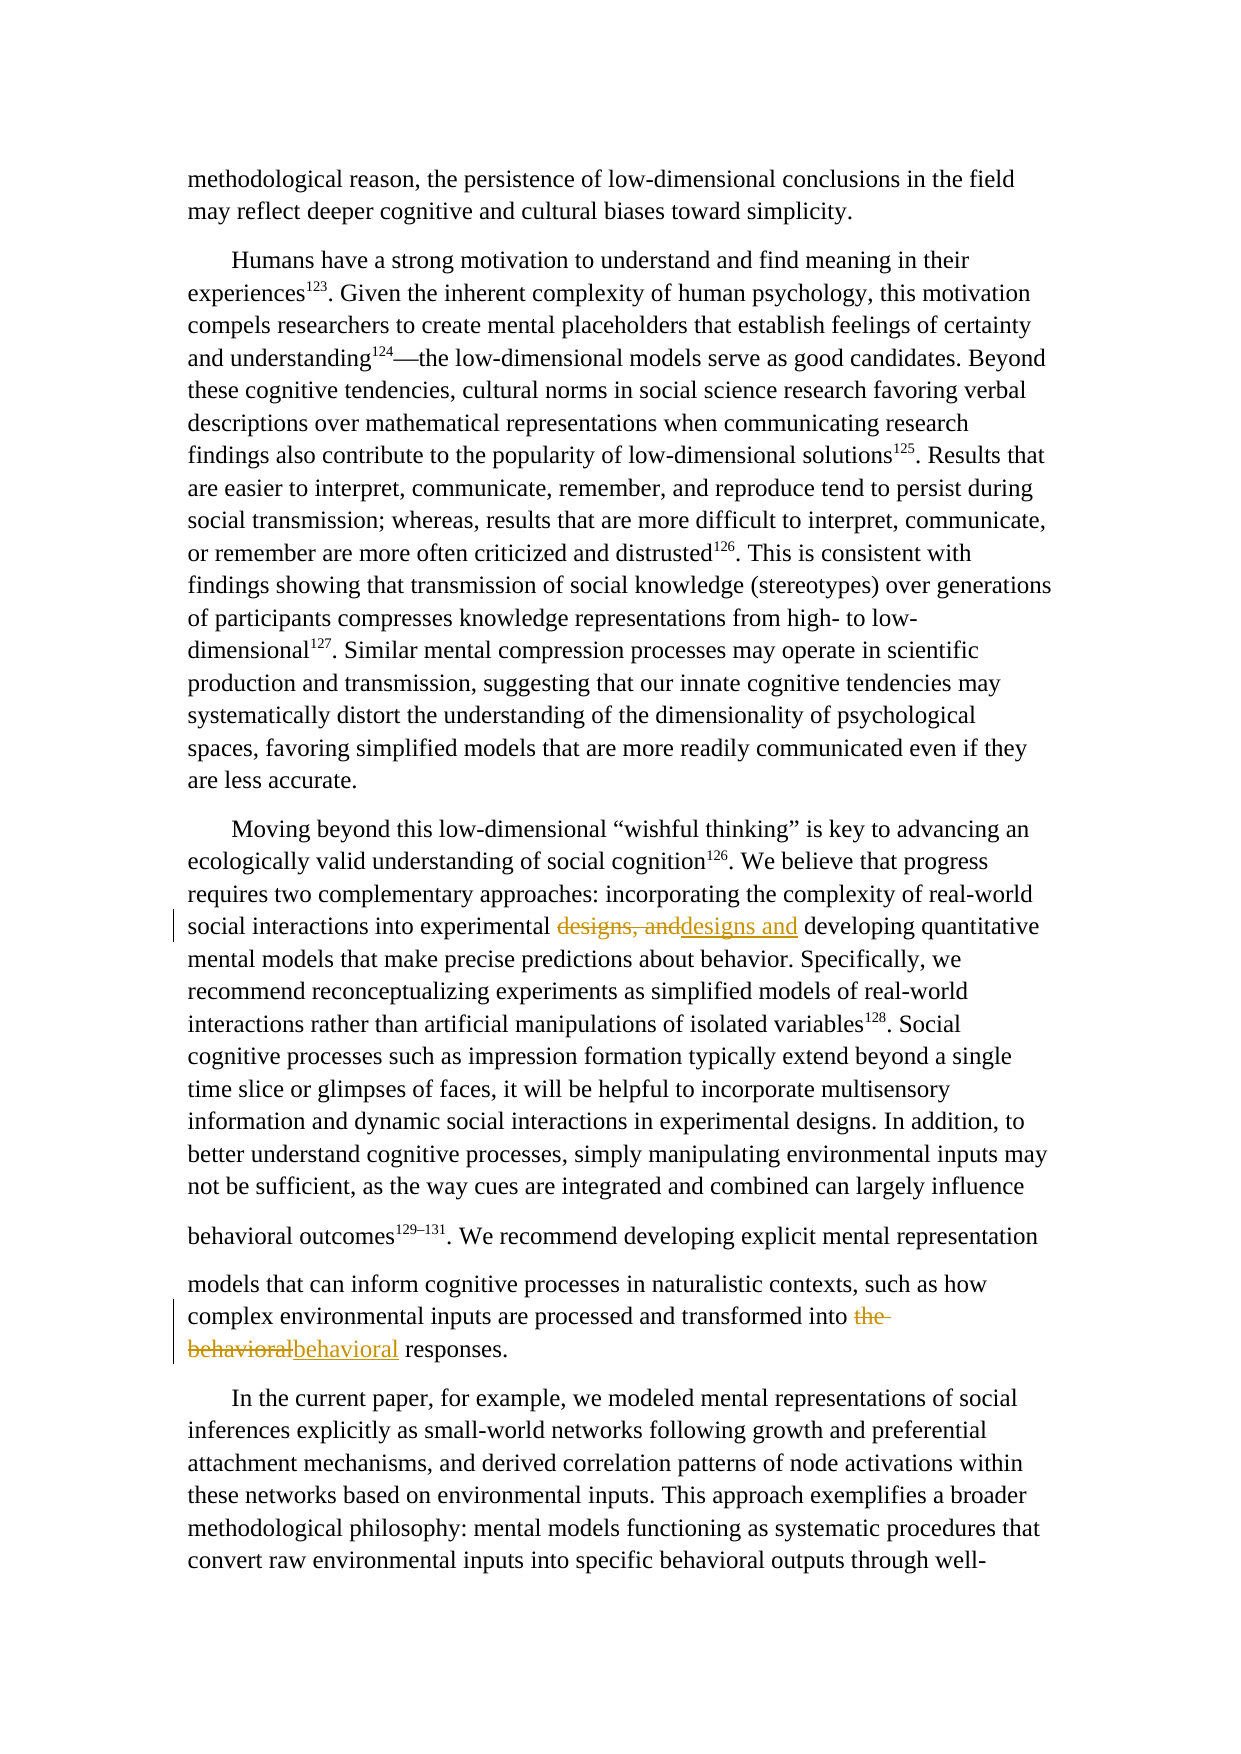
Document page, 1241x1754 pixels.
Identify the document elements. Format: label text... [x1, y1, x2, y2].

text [187, 162, 1053, 227]
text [187, 1381, 1053, 1576]
text Humans have a strong motivation to understand and find meaning in their experiences123. Given the inherent complexity of human psychology, this motivation compels researchers to create mental placeholders that establish feelings of certainty and understanding124—the low-dimensional models serve as good candidates. Beyond these cognitive tendencies, cultural norms in social science research favoring verbal descriptions over mathematical representations when communicating research findings also contribute to the popularity of low-dimensional solutions125. Results that are easier to interpret, communicate, remember, and reproduce tend to persist during social transmission; whereas, results that are more difficult to interpret, communicate, or remember are more often criticized and distrusted126. This is consistent with findings showing that transmission of social knowledge (stereotypes) over generations of participants compresses knowledge representations from high- to low-dimensional127. Similar mental compression processes may operate in scientific production and transmission, suggesting that our innate cognitive tendencies may systematically distort the understanding of the dimensionality of psychological spaces, favoring simplified models that are more readily communicated even if they are less accurate. [187, 243, 1053, 796]
text Moving beyond this low-dimensional “wishful thinking” is key to advancing an ecologically valid understanding of social cognition126. We believe that progress requires two complementary approaches: incorporating the complexity of real-world social interactions into experimental developing quantitative mental models that make precise predictions about behavior. Specifically, we recommend reconceptualizing experiments as simplified models of real-world interactions rather than artificial manipulations of isolated variables128. Social cognitive processes such as impression formation typically extend beyond a single time slice or glimpses of faces, it will be helpful to incorporate multisensory information and dynamic social interactions in experimental designs. In addition, to better understand cognitive processes, simply manipulating environmental inputs may not be sufficient, as the way cues are integrated and combined can largely influence behavioral outcomes129–131. We recommend developing explicit mental representation models that can inform cognitive processes in naturalistic contexts, such as how complex environmental inputs are processed and transformed into responses. [187, 812, 1053, 1364]
